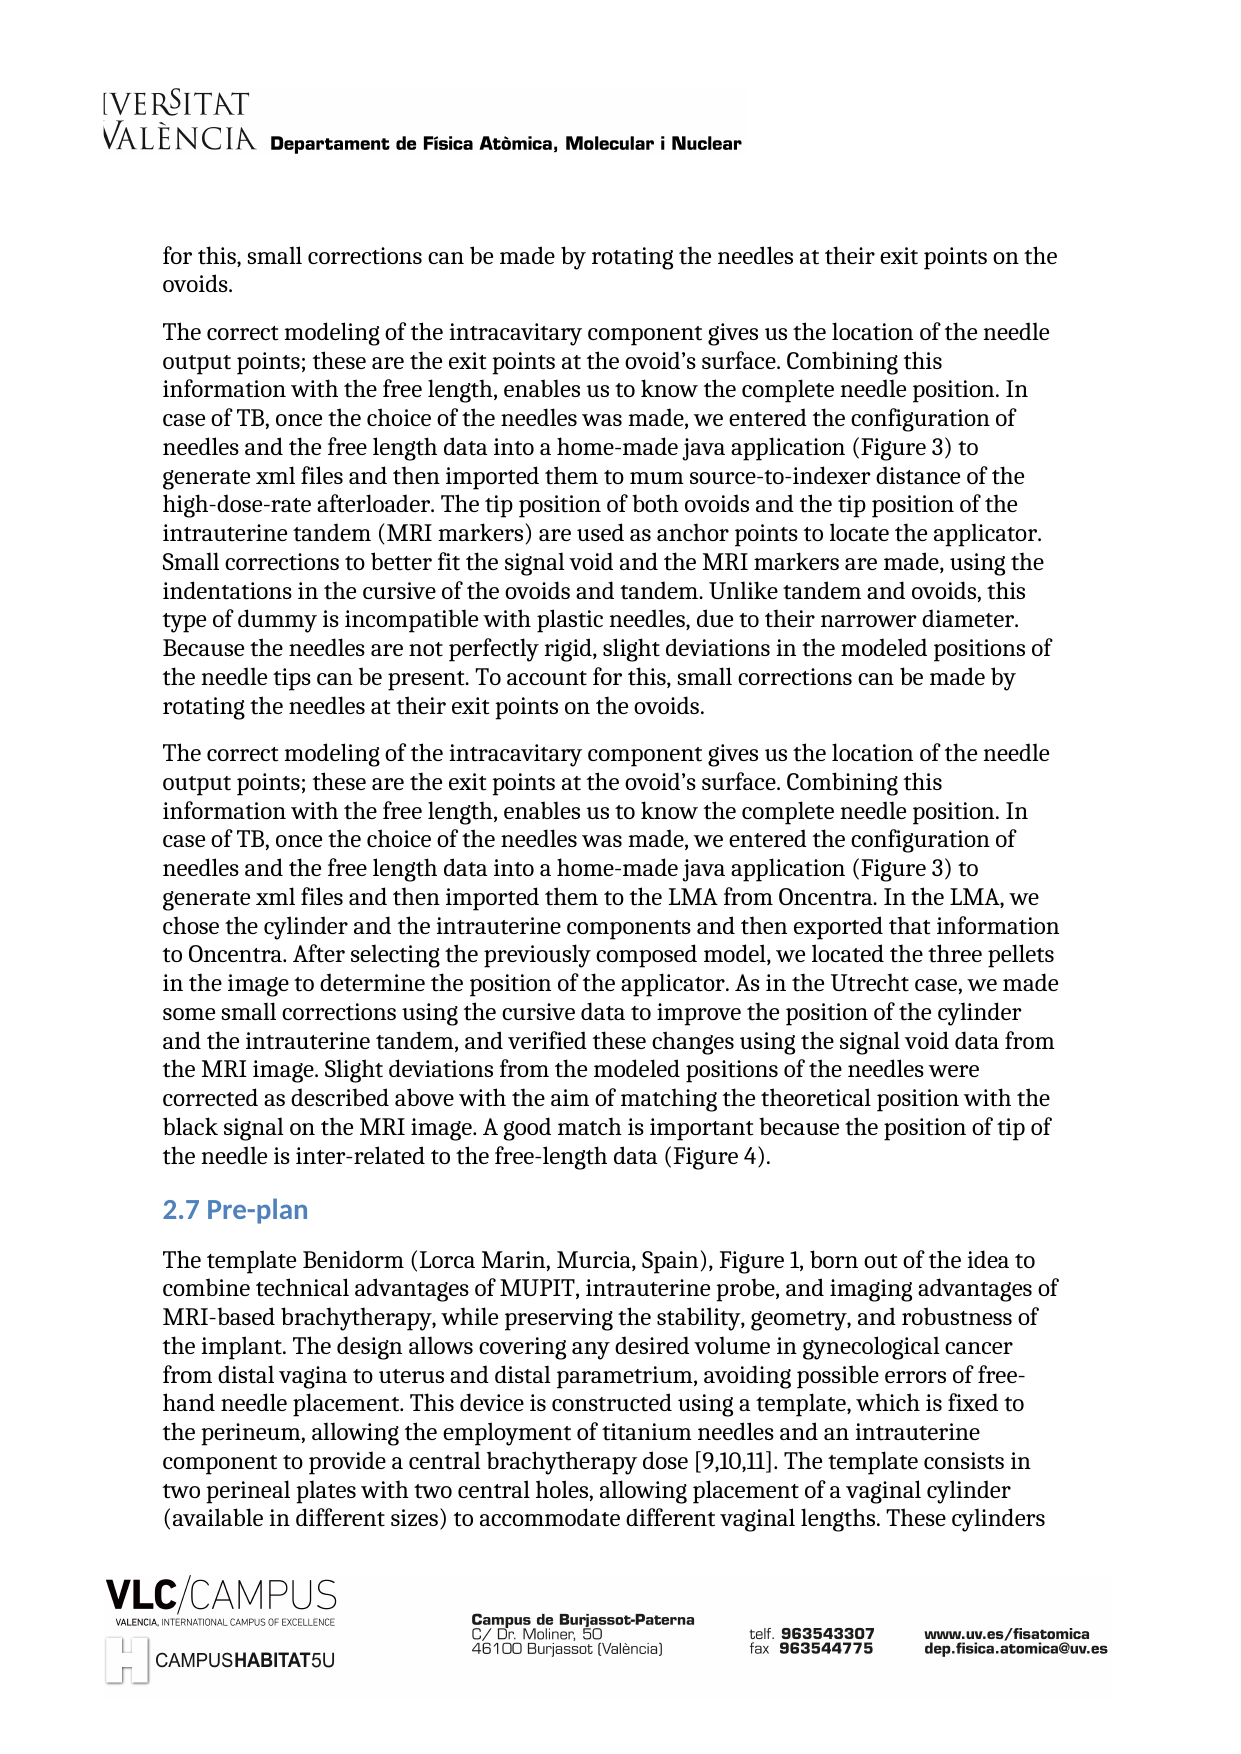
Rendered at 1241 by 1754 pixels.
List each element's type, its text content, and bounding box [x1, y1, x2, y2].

picture [103, 1575, 1113, 1701]
picture [103, 87, 748, 156]
text The correct modeling of the intracavitary component gives us the location of the needle output points; these are the exit points at the ovoid’s surface. Combining this information with the free length, enables us to know the complete needle position. In case of TB, once the choice of the needles was made, we entered the configuration of needles and the free length data into a home-made java application (Figure 3) to generate xml files and then imported them to mum source-to-indexer distance of the high-dose-rate afterloader. The tip position of both ovoids and the tip position of the intrauterine tandem (MRI markers) are used as anchor points to locate the applicator. Small corrections to better fit the signal void and the MRI markers are made, using the indentations in the cursive of the ovoids and tandem. Unlike tandem and ovoids, this type of dummy is incompatible with plastic needles, due to their narrower diameter. Because the needles are not perfectly rigid, slight deviations in the modeled positions of the needle tips can be present. To account for this, small corrections can be made by rotating the needles at their exit points on the ovoids. [162, 318, 1063, 720]
subtitle 2.7 Pre-plan [162, 1191, 1063, 1227]
text The correct modeling of the intracavitary component gives us the location of the needle output points; these are the exit points at the ovoid’s surface. Combining this information with the free length, enables us to know the complete needle position. In case of TB, once the choice of the needles was made, we entered the configuration of needles and the free length data into a home-made java application (Figure 3) to generate xml files and then imported them to the LMA from Oncentra. In the LMA, we chose the cylinder and the intrauterine components and then exported that information to Oncentra. After selecting the previously composed model, we located the three pellets in the image to determine the position of the applicator. As in the Utrecht case, we made some small corrections using the cursive data to improve the position of the cylinder and the intrauterine tandem, and verified these changes using the signal void data from the MRI image. Slight deviations from the modeled positions of the needles were corrected as described above with the aim of matching the theoretical position with the black signal on the MRI image. A good match is important because the position of tip of the needle is inter-related to the free-length data (Figure 4). [162, 739, 1063, 1170]
